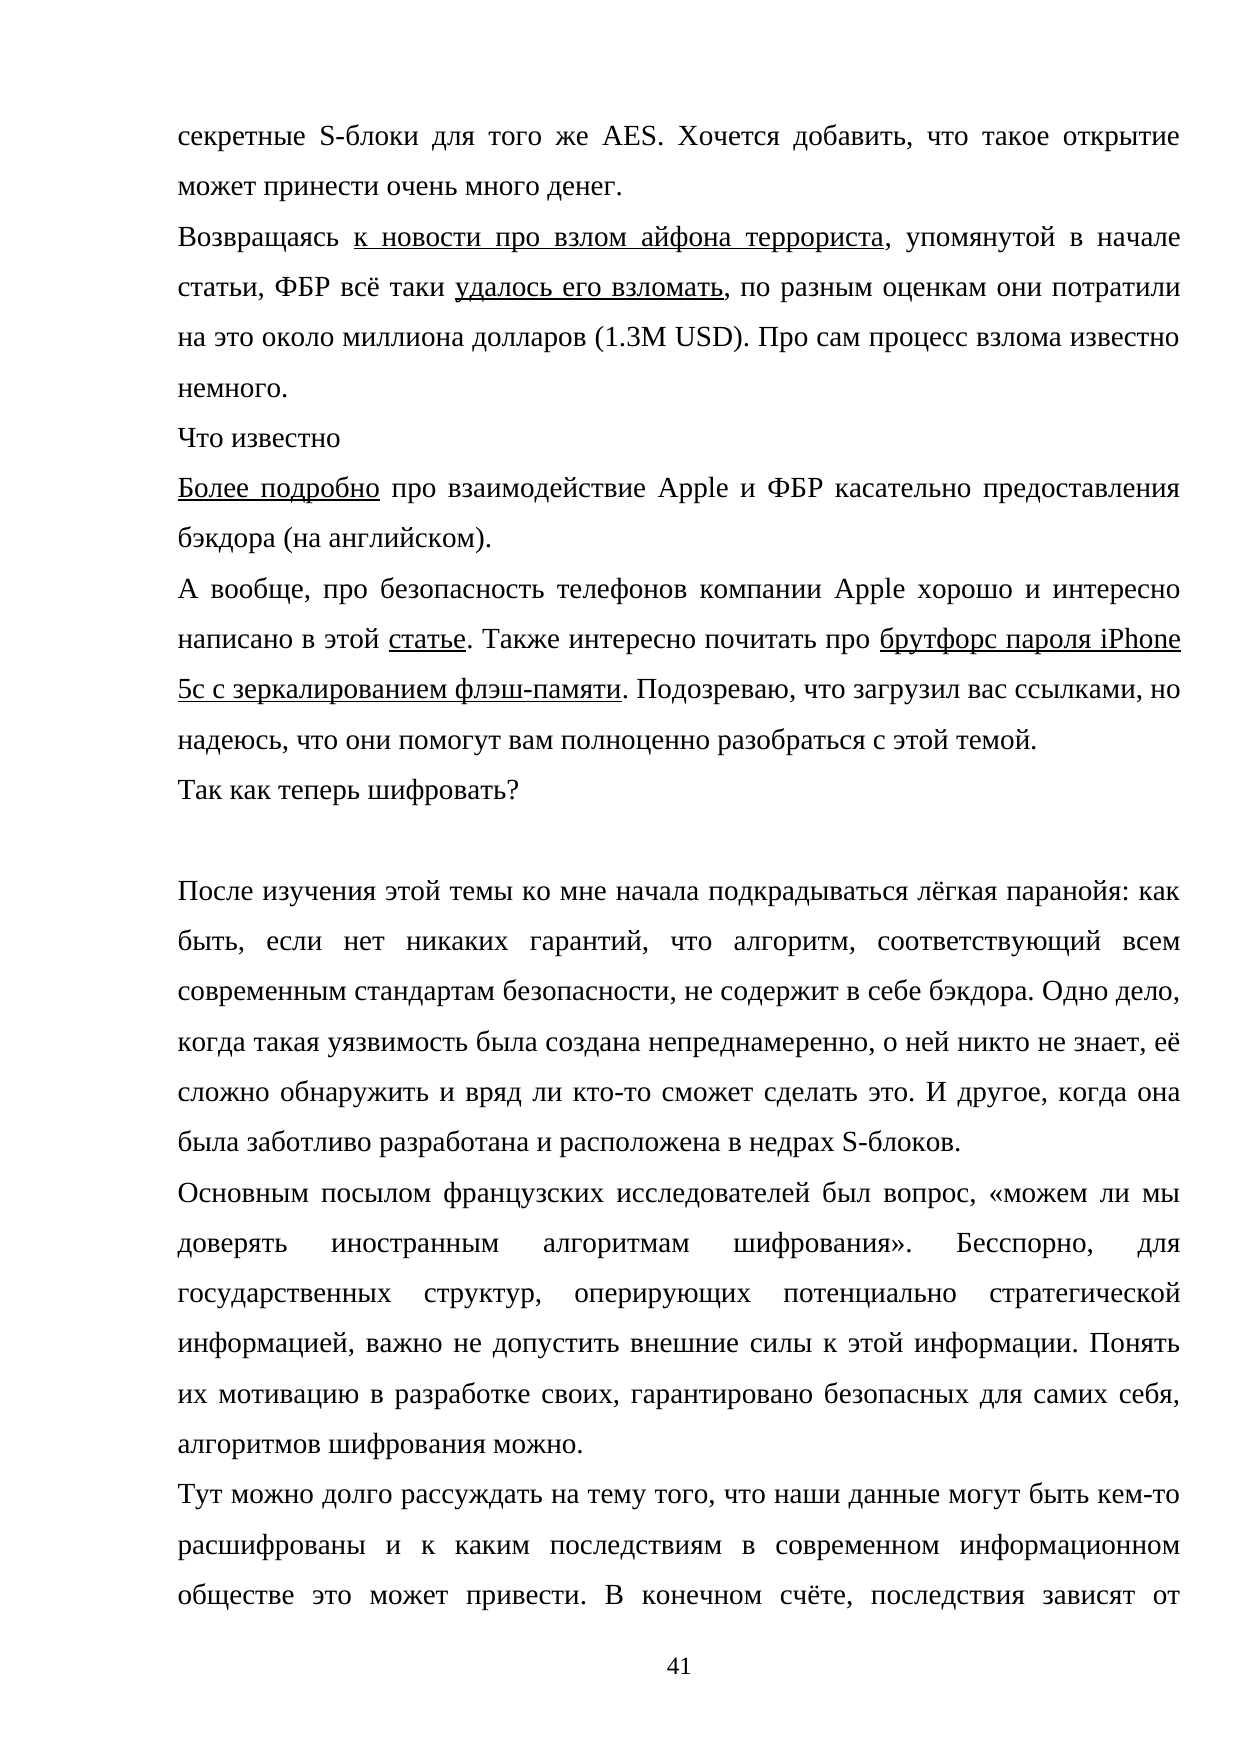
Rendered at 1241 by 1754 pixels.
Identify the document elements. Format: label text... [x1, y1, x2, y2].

text Что известно [177, 420, 1181, 453]
text Так как теперь шифровать? [177, 772, 1181, 806]
text Основным посылом французских исследователей был вопрос, «можем ли мы доверять иностранным алгоритмам шифрования». Бесспорно, для государственных структур, оперирующих потенциально стратегической информацией, важно не допустить внешние силы к этой информации. Понять их мотивацию в разработке своих, гарантировано безопасных для самих себя, алгоритмов шифрования можно. [177, 1175, 1181, 1460]
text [177, 118, 1181, 202]
text Более подробно про взаимодействие Apple и ФБР касательно предоставления бэкдора (на английском). [177, 470, 1181, 554]
text А вообще, про безопасность телефонов компании Apple хорошо и интересно написано в этой статье. Также интересно почитать про брутфорс пароля iPhone 5c c зеркалированием флэш-памяти. Подозреваю, что загрузил вас ссылками, но надеюсь, что они помогут вам полноценно разобраться с этой темой. [177, 571, 1181, 755]
text Возвращаясь к новости про взлом айфона террориста, упомянутой в начале статьи, ФБР всё таки удалось его взломать, по разным оценкам они потратили на это около миллиона долларов (1.3M USD). Про сам процесс взлома известно немного. [177, 219, 1181, 403]
text После изучения этой темы ко мне начала подкрадываться лёгкая паранойя: как быть, если нет никаких гарантий, что алгоритм, соответствующий всем современным стандартам безопасности, не содержит в себе бэкдора. Одно дело, когда такая уязвимость была создана непреднамеренно, о ней никто не знает, её сложно обнаружить и вряд ли кто-то сможет сделать это. И другое, когда она была заботливо разработана и расположена в недрах S-блоков. [177, 873, 1181, 1158]
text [177, 1477, 1181, 1611]
